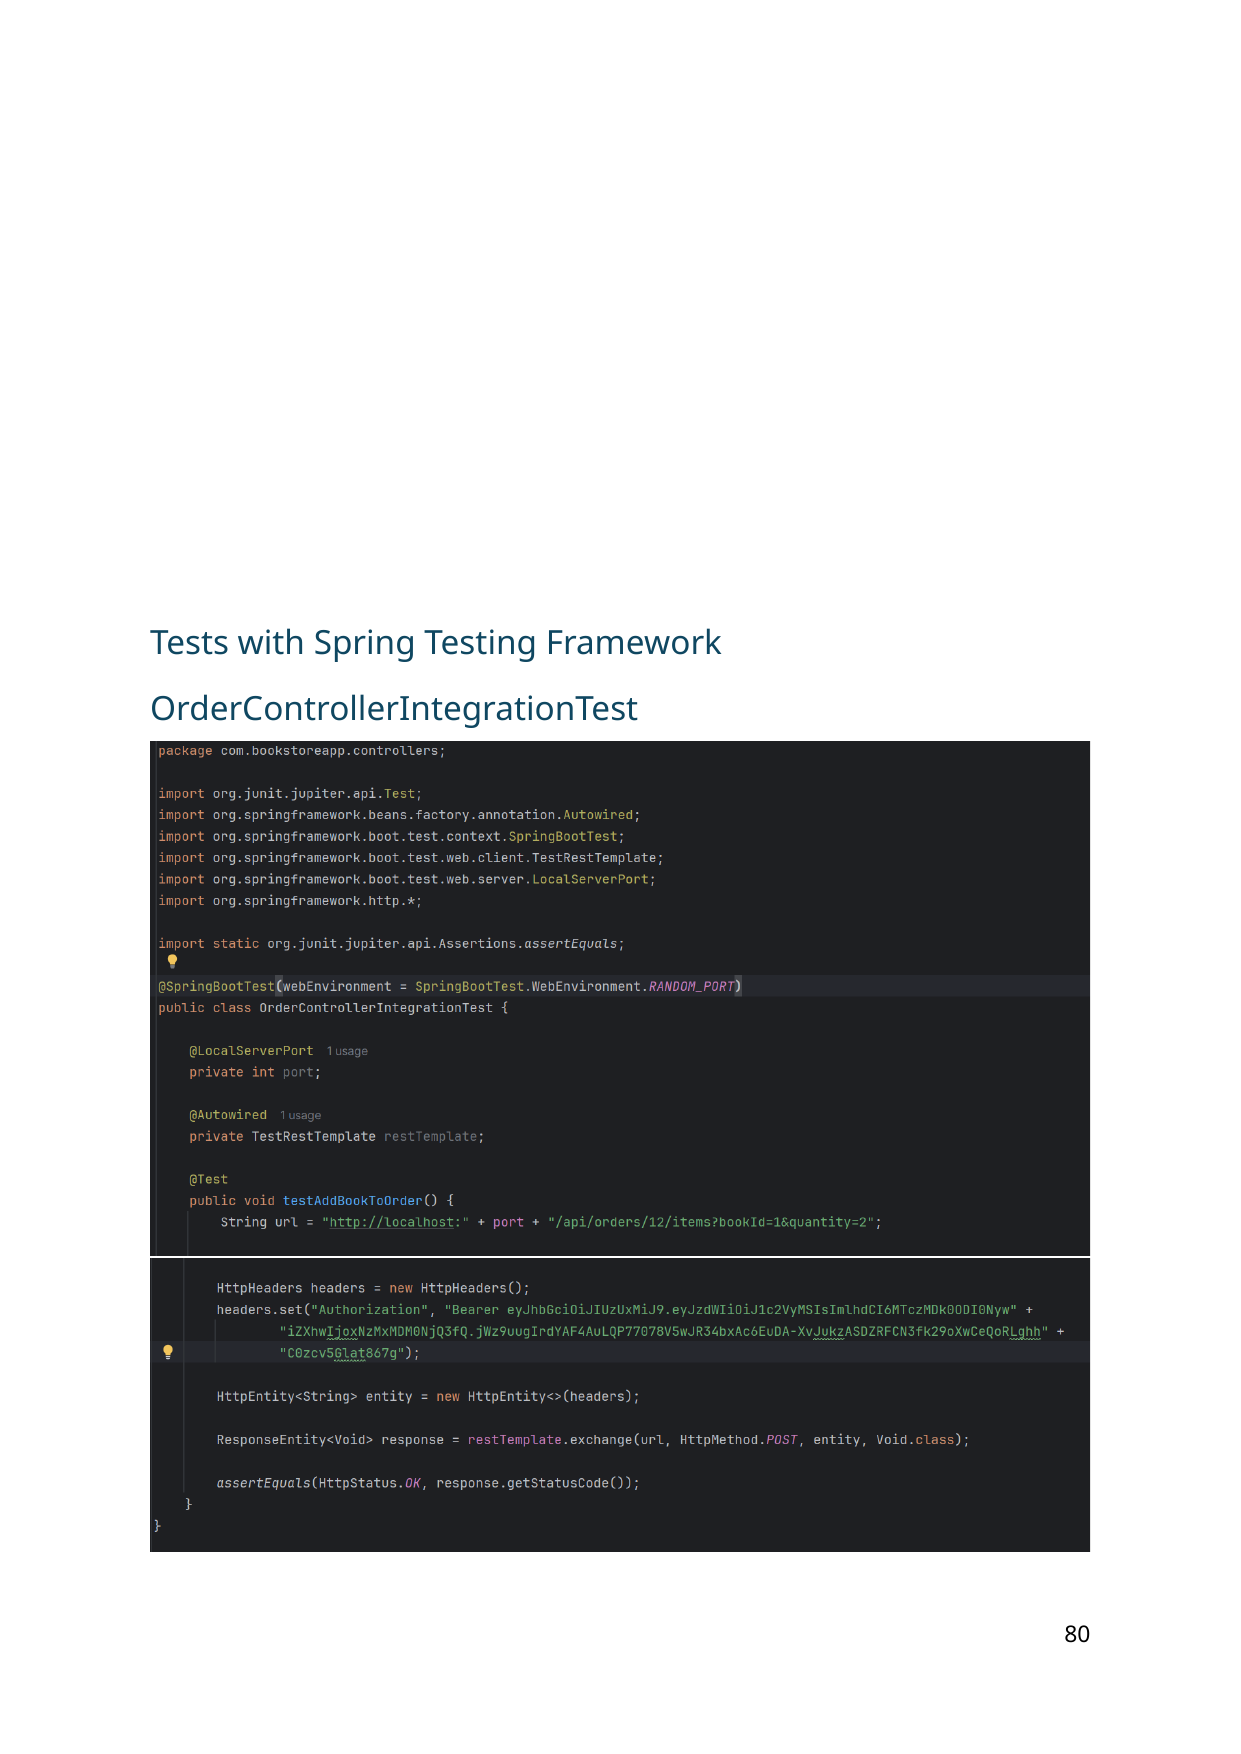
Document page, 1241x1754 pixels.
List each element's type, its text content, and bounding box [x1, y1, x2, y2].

subtitle Tests with Spring Testing Framework [150, 619, 1090, 664]
picture [150, 741, 1091, 1256]
picture [150, 1258, 1091, 1552]
subtitle OrderControllerIntegrationTest [150, 684, 1090, 730]
